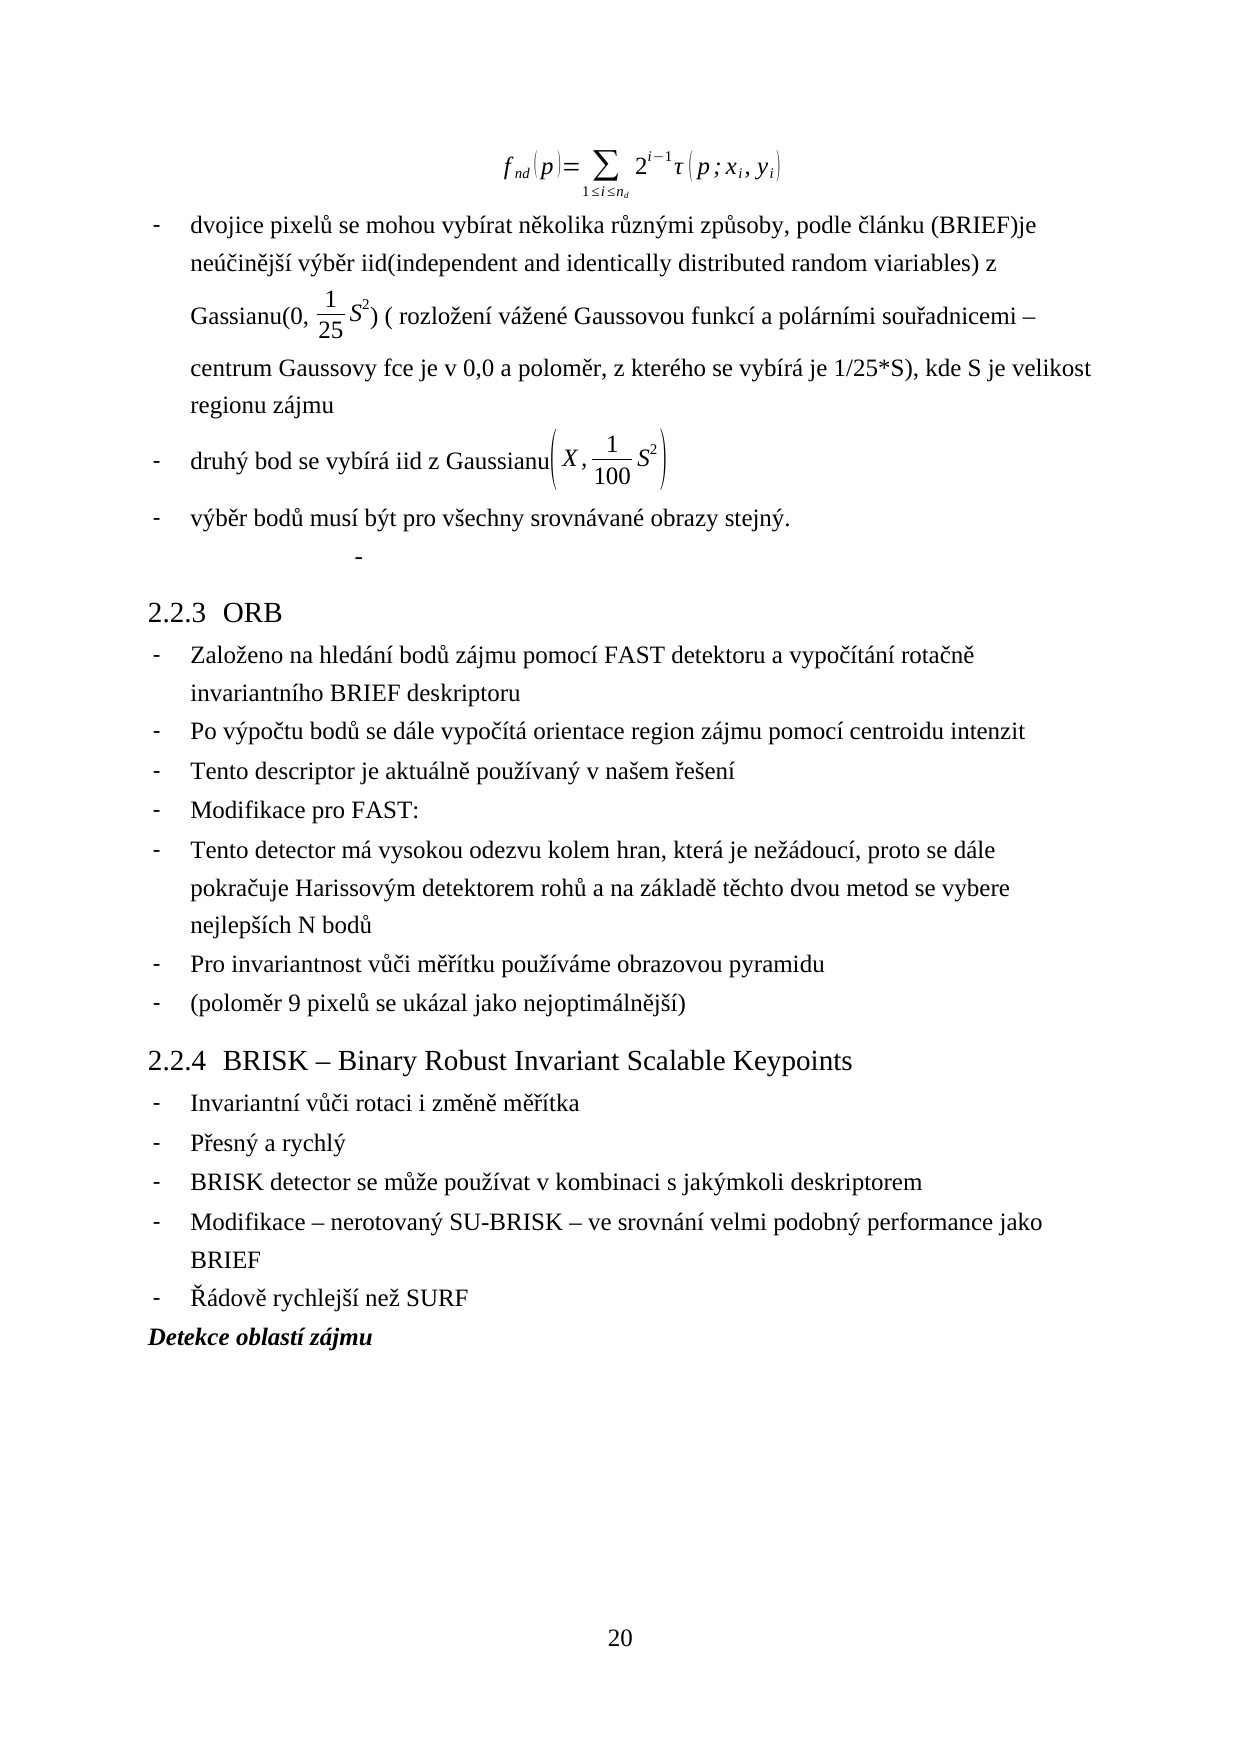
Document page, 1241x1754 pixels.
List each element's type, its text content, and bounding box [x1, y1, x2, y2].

subtitle ORB [148, 595, 1093, 629]
list Přesný a rychlý [153, 1127, 1093, 1157]
list Invariantní vůči rotaci i změně měřítka [153, 1087, 1093, 1118]
list (poloměr 9 pixelů se ukázal jako nejoptimálnější) [153, 987, 1093, 1018]
list BRISK detector se může používat v kombinaci s jakýmkoli deskriptorem [153, 1166, 1093, 1197]
list Po výpočtu bodů se dále vypočítá orientace region zájmu pomocí centroidu intenzit [153, 715, 1093, 746]
list dvojice pixelů se mohou vybírat několika různými způsoby, podle článku (BRIEF)je neúčinější výběr iid(independent and identically distributed random viariables) z Gassianu(0, ) ( rozložení vážené Gaussovou funkcí a polárními souřadnicemi – centrum Gaussovy fce je v 0,0 a poloměr, z kterého se vybírá je 1/25*S), kde S je velikost regionu zájmu [153, 209, 1093, 419]
list Tento descriptor je aktuálně používaný v našem řešení [153, 755, 1093, 785]
list Založeno na hledání bodů zájmu pomocí FAST detektoru a vypočítání rotačně invariantního BRIEF deskriptoru [153, 639, 1093, 707]
list Řádově rychlejší než SURF [153, 1282, 1093, 1313]
list Tento detector má vysokou odezvu kolem hran, která je nežádoucí, proto se dále pokračuje Harissovým detektorem rohů a na základě těchto dvou metod se vybere nejlepších N bodů [153, 834, 1093, 939]
subtitle BRISK – Binary Robust Invariant Scalable Keypoints [148, 1043, 1093, 1077]
list druhý bod se vybírá iid z Gaussianu [153, 428, 1093, 493]
list Modifikace – nerotovaný SU-BRISK – ve srovnání velmi podobný performance jako BRIEF [153, 1206, 1093, 1274]
list Pro invariantnost vůči měřítku používáme obrazovou pyramidu [153, 948, 1093, 978]
list výběr bodů musí být pro všechny srovnávané obrazy stejný. [153, 502, 1093, 532]
list Modifikace pro FAST: [153, 794, 1093, 825]
list Detekce oblastí zájmu [148, 1322, 1093, 1351]
